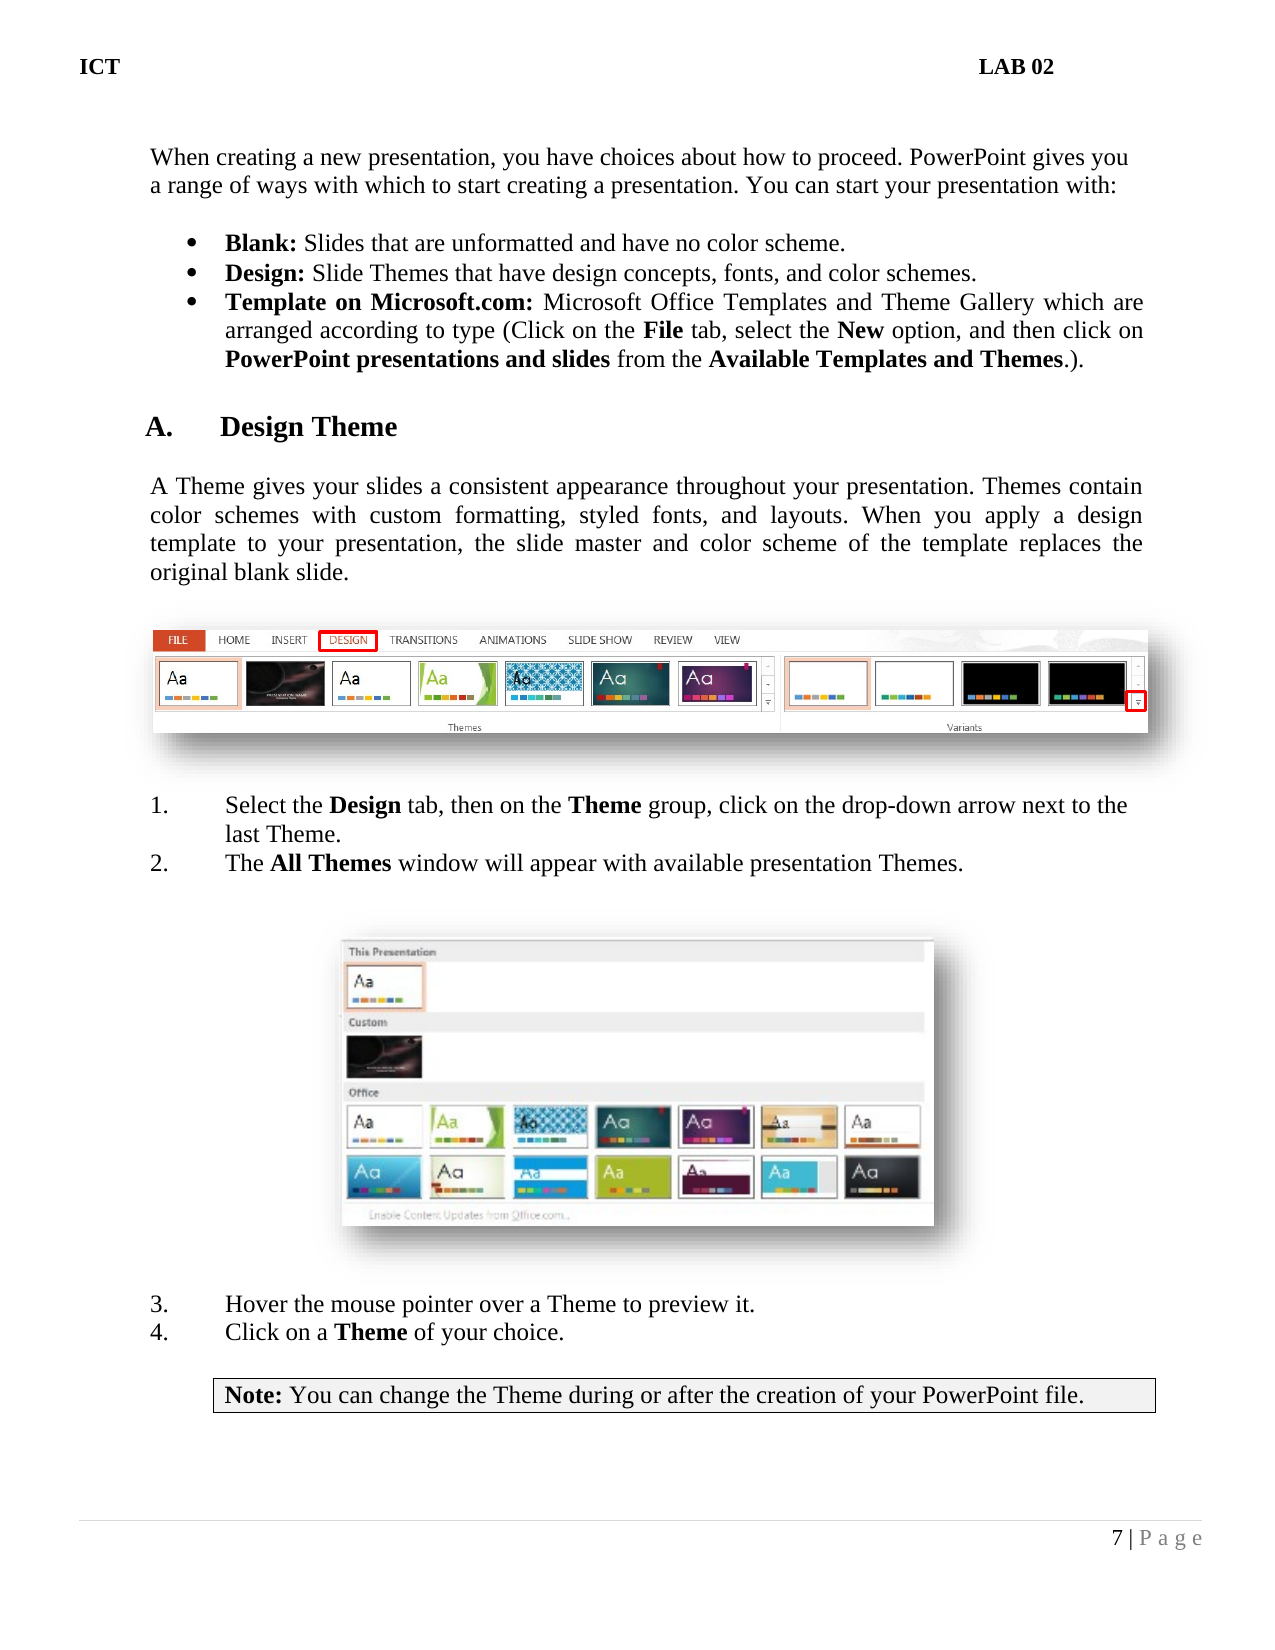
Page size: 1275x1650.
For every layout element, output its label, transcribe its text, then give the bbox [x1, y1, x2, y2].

list Blank: Slides that are unformatted and have no color scheme. [187, 228, 1202, 257]
list Template on Microsoft.com: Microsoft Office Templates and Theme Gallery which are arranged according to type (Click on the File tab, select the New option, and then click on PowerPoint presentations and slides from the Available Templates and Themes.). [187, 288, 1144, 372]
list Click on a Theme of your choice. [150, 1317, 1202, 1346]
subtitle Design Theme [145, 409, 1202, 443]
list Design: Slide Themes that have design concepts, fonts, and color schemes. [187, 257, 1202, 288]
text A Theme gives your slides a consistent appearance throughout your presentation. Themes contain color schemes with custom formatting, styled fonts, and layouts. When you apply a design template to your presentation, the slide master and color scheme of the template replaces the original blank slide. [150, 471, 1144, 586]
list The All Themes window will appear with available presentation Themes. [150, 848, 1202, 876]
text When creating a new presentation, you have choices about how to proceed. PowerPoint gives you a range of ways with which to start creating a presentation. You can start your presentation with: [150, 142, 1137, 199]
list Select the Design tab, then on the Theme group, click on the drop-down arrow next to the last Theme. [150, 798, 1144, 848]
picture [307, 905, 999, 1289]
picture [121, 598, 1212, 798]
